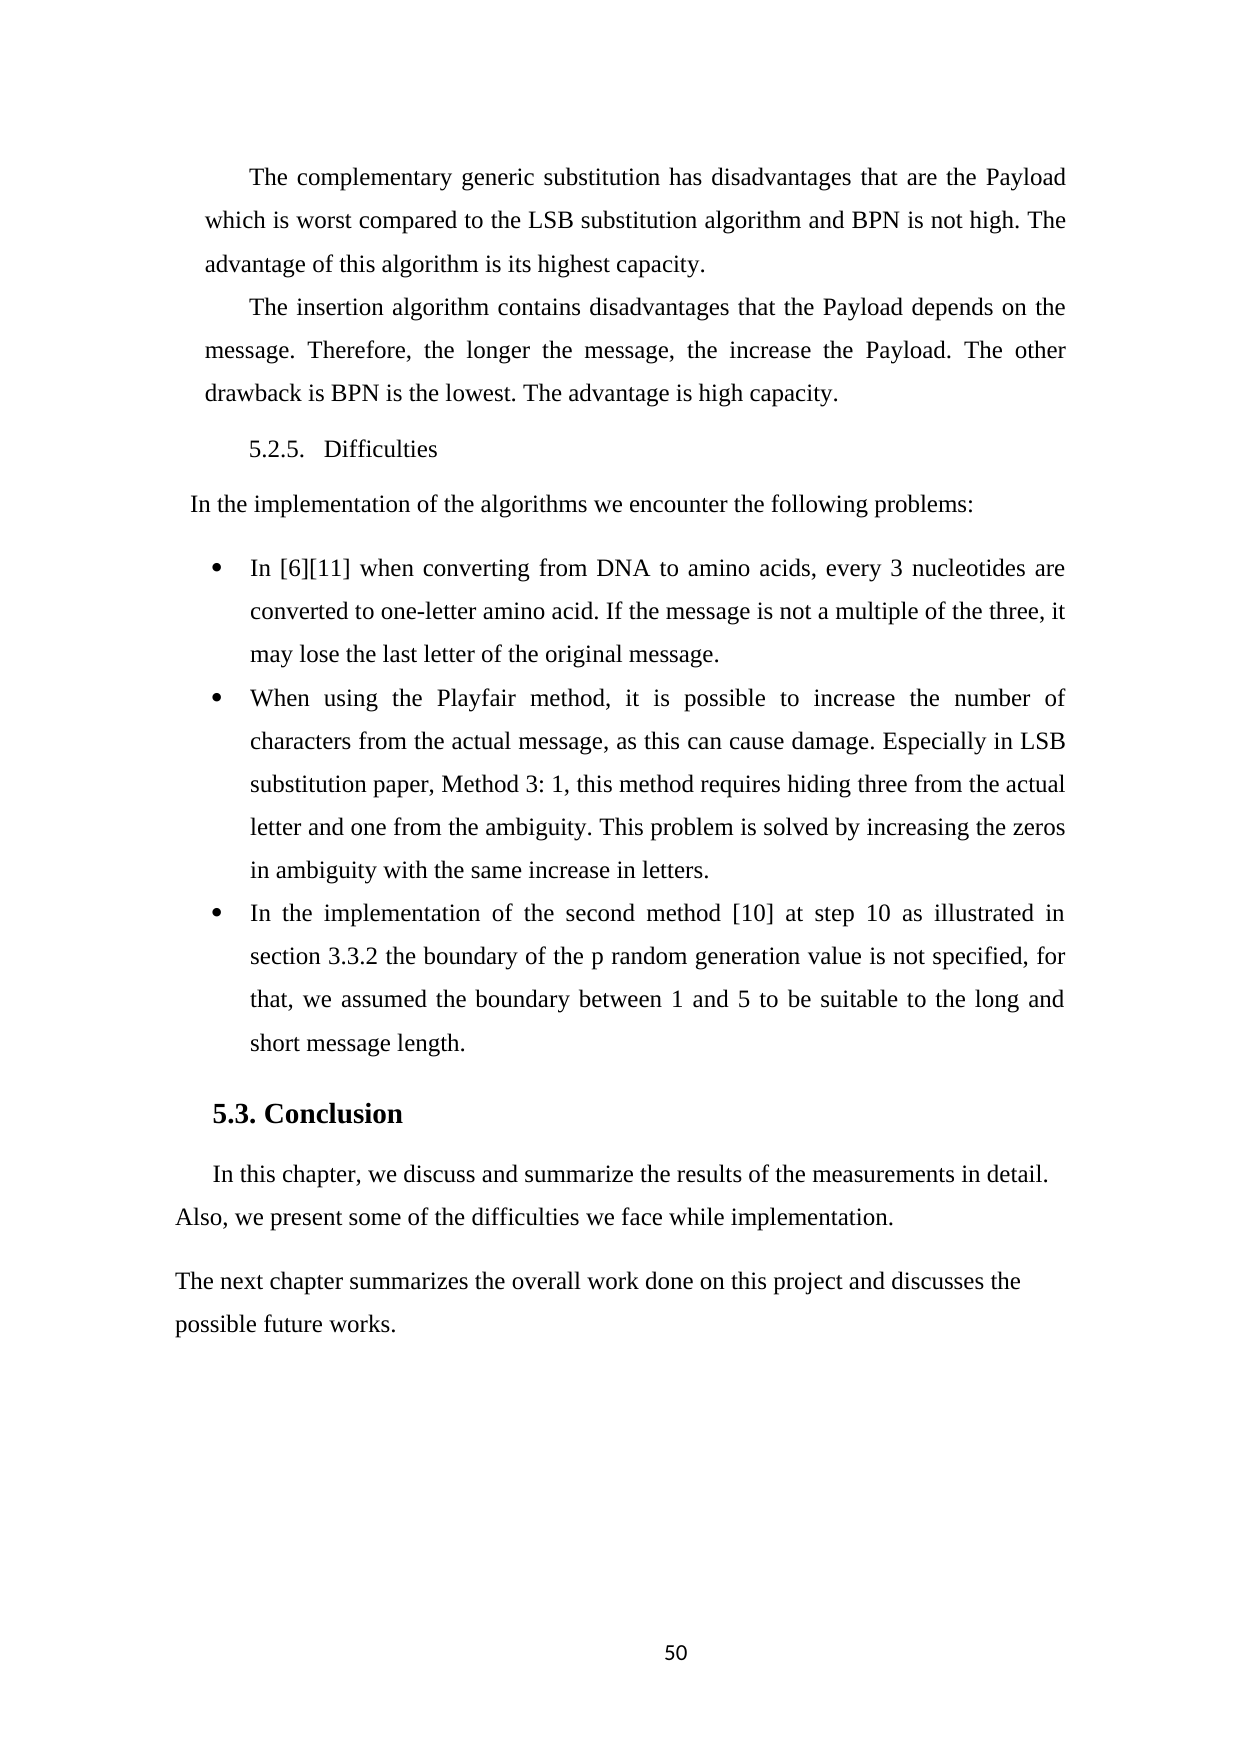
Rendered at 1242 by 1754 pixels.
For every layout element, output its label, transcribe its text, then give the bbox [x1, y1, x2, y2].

text In this chapter, we discuss and summarize the results of the measurements in detail. Also, we present some of the difficulties we face while implementation. [175, 1159, 1067, 1231]
text The insertion algorithm contains disadvantages that the Payload depends on the message. Therefore, the longer the message, the increase the Payload. The other drawback is BPN is the lowest. The advantage is high capacity. [204, 292, 1067, 407]
subtitle Difficulties [249, 434, 1067, 462]
list When using the Playfair method, it is possible to increase the number of characters from the actual message, as this can cause damage. Especially in LSB substitution paper, Method 3: 1, this method requires hiding three from the actual letter and one from the ambiguity. This problem is solved by increasing the zeros in ambiguity with the same increase in letters. [212, 683, 1067, 884]
text The complementary generic substitution has disadvantages that are the Payload which is worst compared to the LSB substitution algorithm and BPN is not high. The advantage of this algorithm is its highest capacity. [204, 162, 1067, 277]
text The next chapter summarizes the overall work done on this project and discusses the possible future works. [175, 1266, 1067, 1338]
list In the implementation of the second method [10] at step 10 as illustrated in section 3.3.2 the boundary of the p random generation value is not specified, for that, we assumed the boundary between 1 and 5 to be suitable to the long and short message length. [212, 898, 1067, 1056]
list In [6][11] when converting from DNA to amino acids, every 3 nucleotides are converted to one-letter amino acid. If the message is not a multiple of the three, it may lose the last letter of the original message. [212, 553, 1067, 668]
subtitle Conclusion [212, 1096, 1067, 1129]
text In the implementation of the algorithms we encounter the following problems: [190, 489, 1067, 518]
